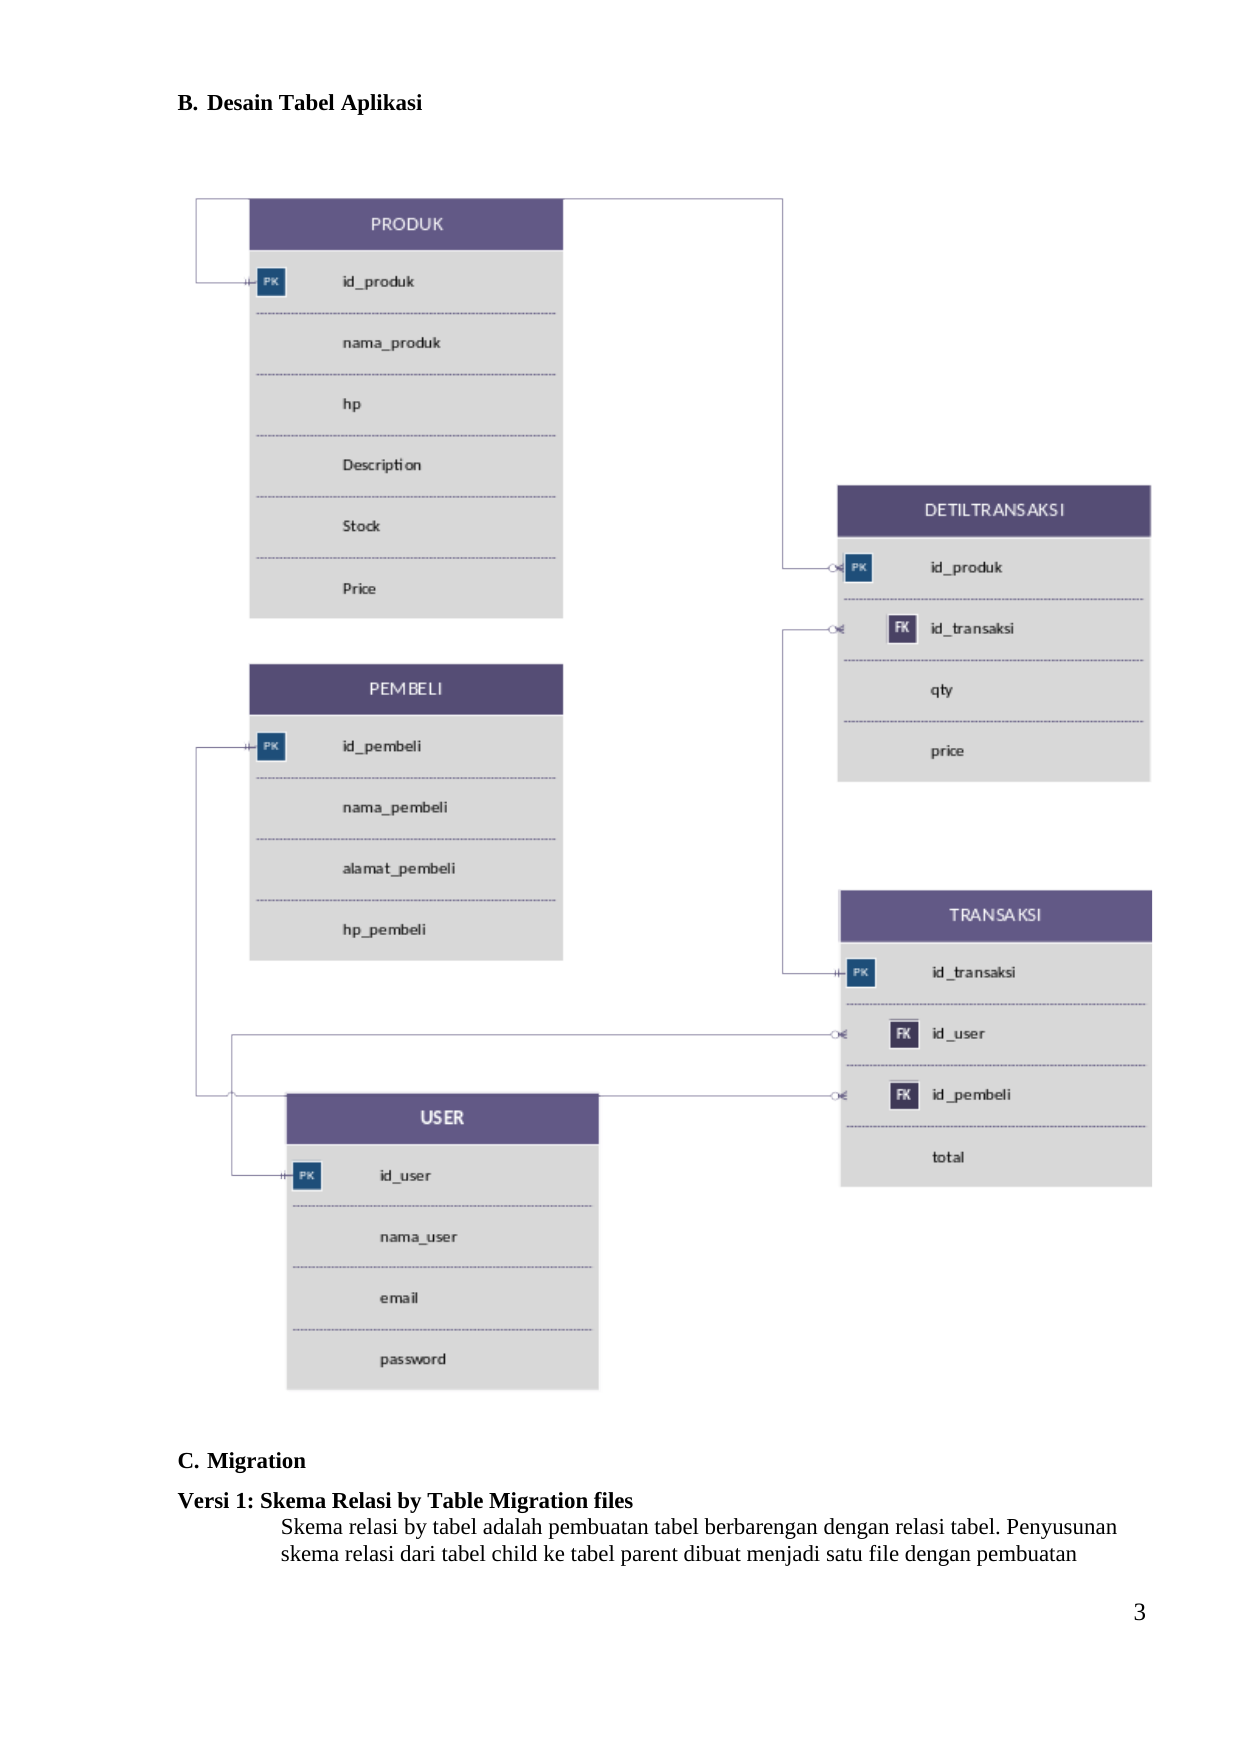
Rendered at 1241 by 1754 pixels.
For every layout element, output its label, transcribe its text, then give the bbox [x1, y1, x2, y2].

text Versi 1: Skema Relasi by Table Migration files [177, 1487, 1146, 1513]
subtitle Desain Tabel Aplikasi [177, 89, 1146, 115]
subtitle Migration [177, 1447, 1146, 1474]
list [281, 1513, 1146, 1566]
